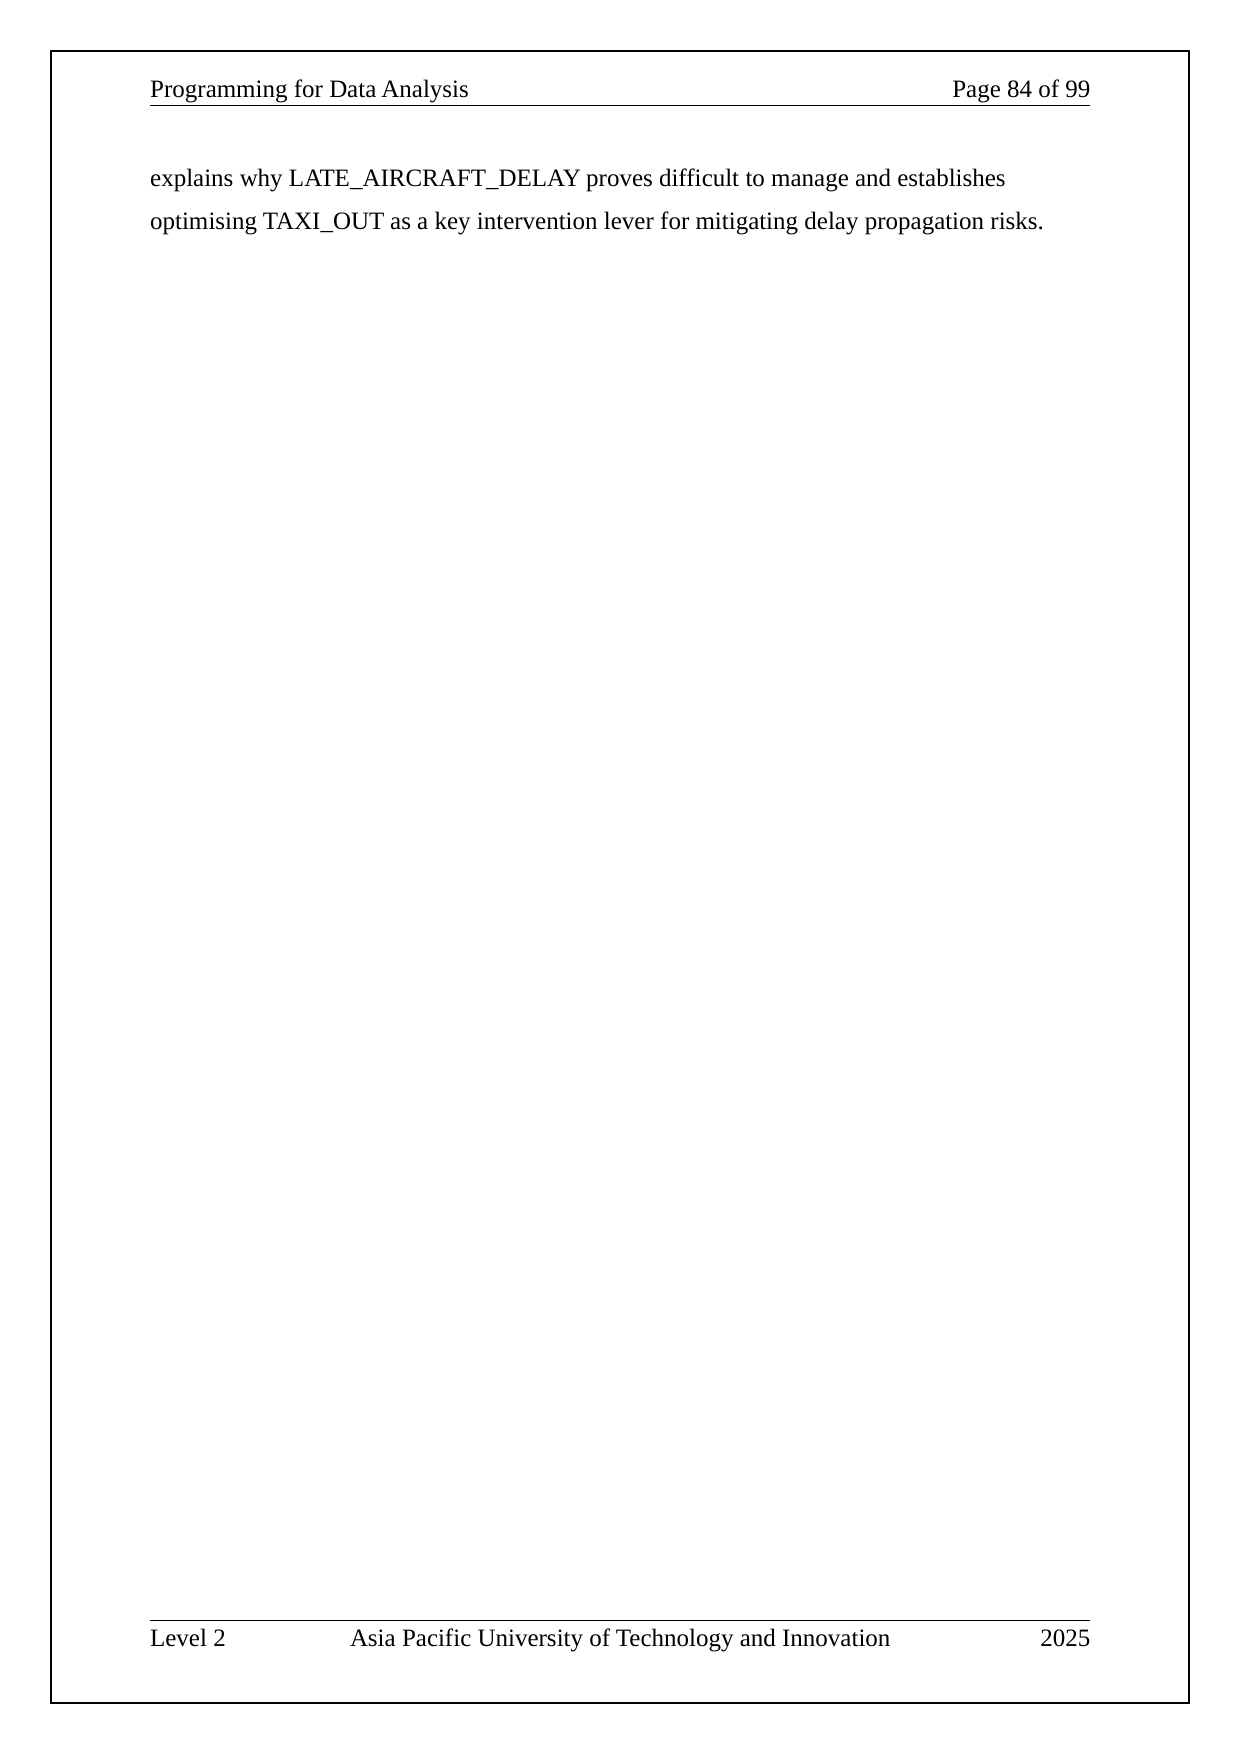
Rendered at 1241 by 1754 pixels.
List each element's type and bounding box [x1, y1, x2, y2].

text [150, 163, 1090, 235]
